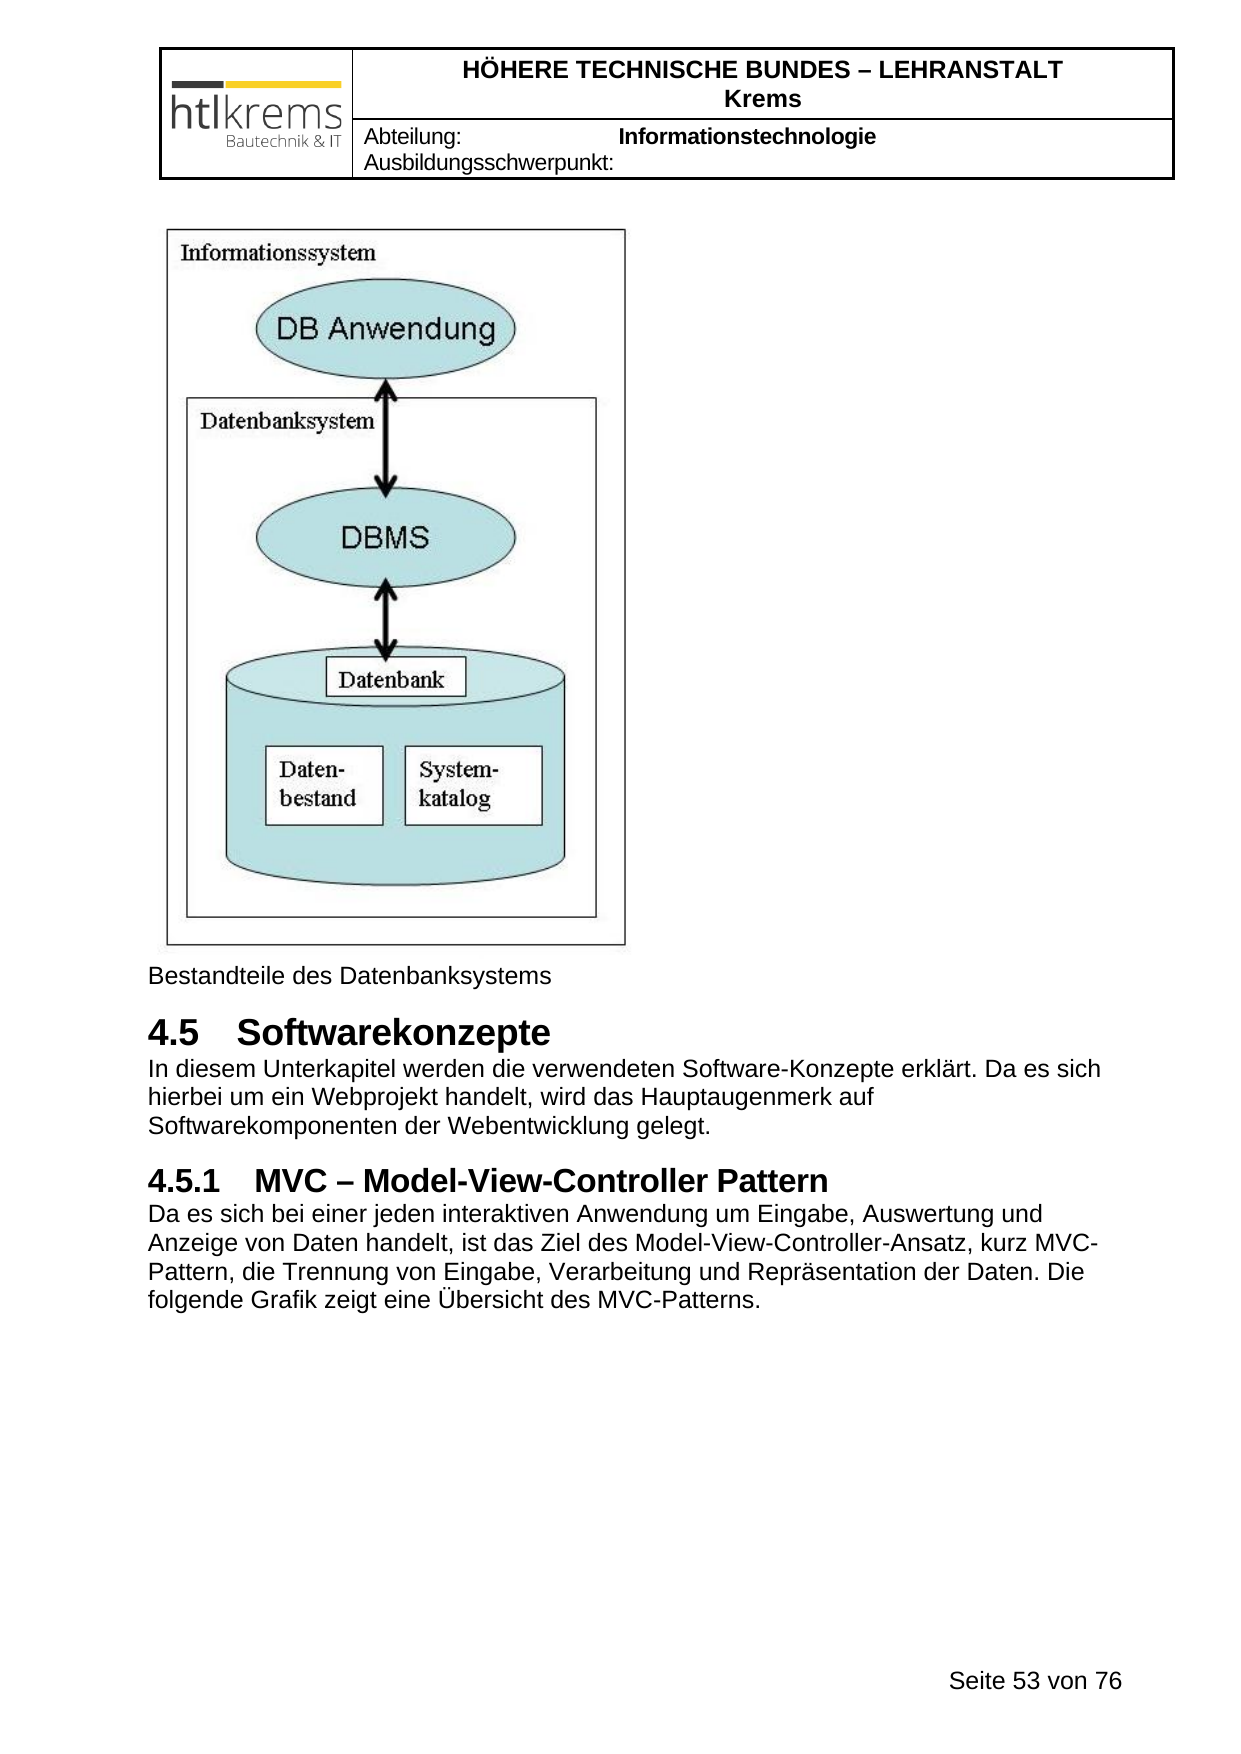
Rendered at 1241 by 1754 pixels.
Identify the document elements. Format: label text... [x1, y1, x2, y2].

subtitle MVC – Model-View-Controller Pattern [148, 1161, 1122, 1199]
text In diesem Unterkapitel werden die verwendeten Software-Konzepte erklärt. Da es sich hierbei um ein Webprojekt handelt, wird das Hauptaugenmerk auf Softwarekomponenten der Webentwicklung gelegt. [148, 1053, 1122, 1140]
picture [171, 81, 342, 147]
picture [147, 209, 639, 961]
text Bestandteile des Datenbanksystems [148, 961, 1122, 989]
subtitle Softwarekonzepte [148, 1010, 1122, 1053]
text Da es sich bei einer jeden interaktiven Anwendung um Eingabe, Auswertung und Anzeige von Daten handelt, ist das Ziel des Model-View-Controller-Ansatz, kurz MVC-Pattern, die Trennung von Eingabe, Verarbeitung und Repräsentation der Daten. Die folgende Grafik zeigt eine Übersicht des MVC-Patterns. [148, 1199, 1122, 1314]
